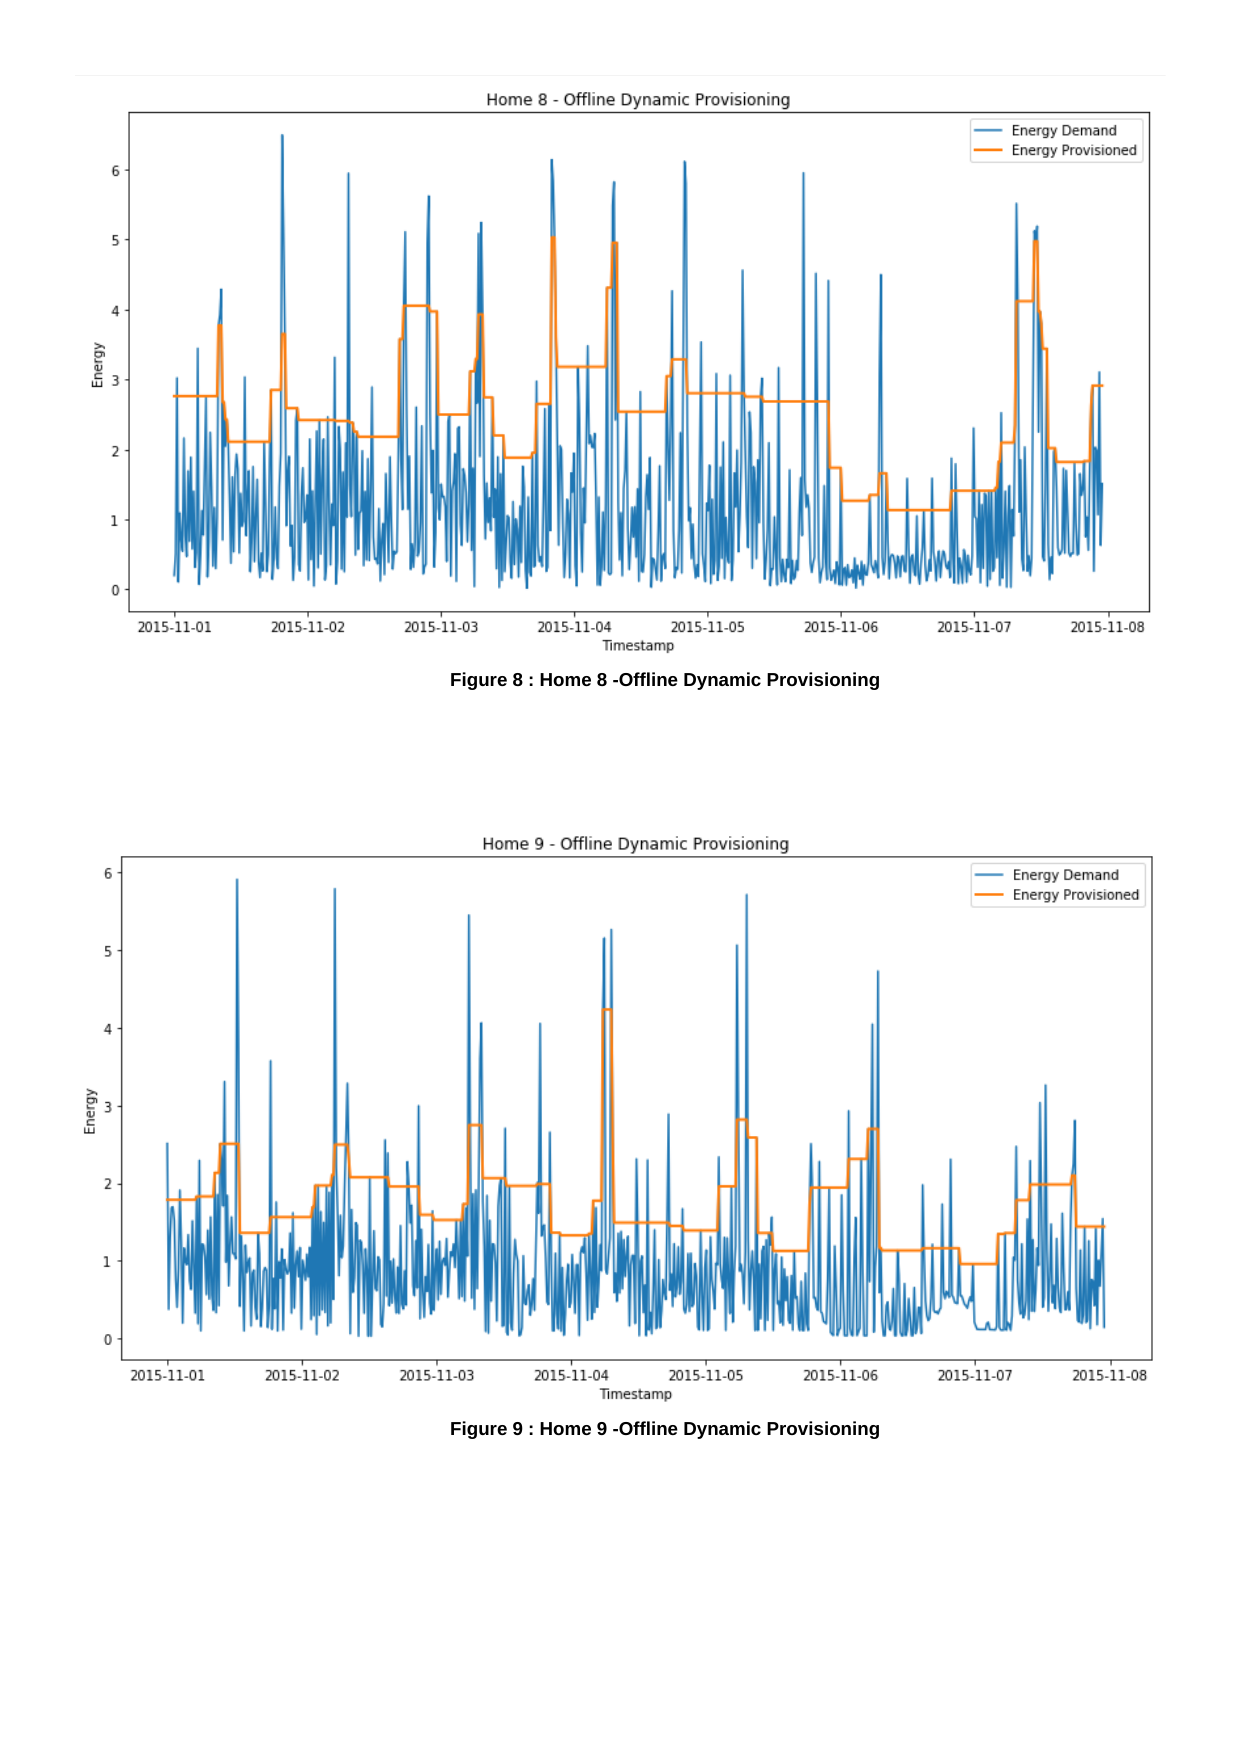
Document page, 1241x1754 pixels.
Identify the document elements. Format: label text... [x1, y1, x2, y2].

text Figure 8 : Home 8 -Offline Dynamic Provisioning [75, 668, 1165, 690]
text Figure 9 : Home 9 -Offline Dynamic Provisioning [75, 1418, 1165, 1440]
picture [75, 75, 1166, 665]
picture [75, 822, 1166, 1415]
